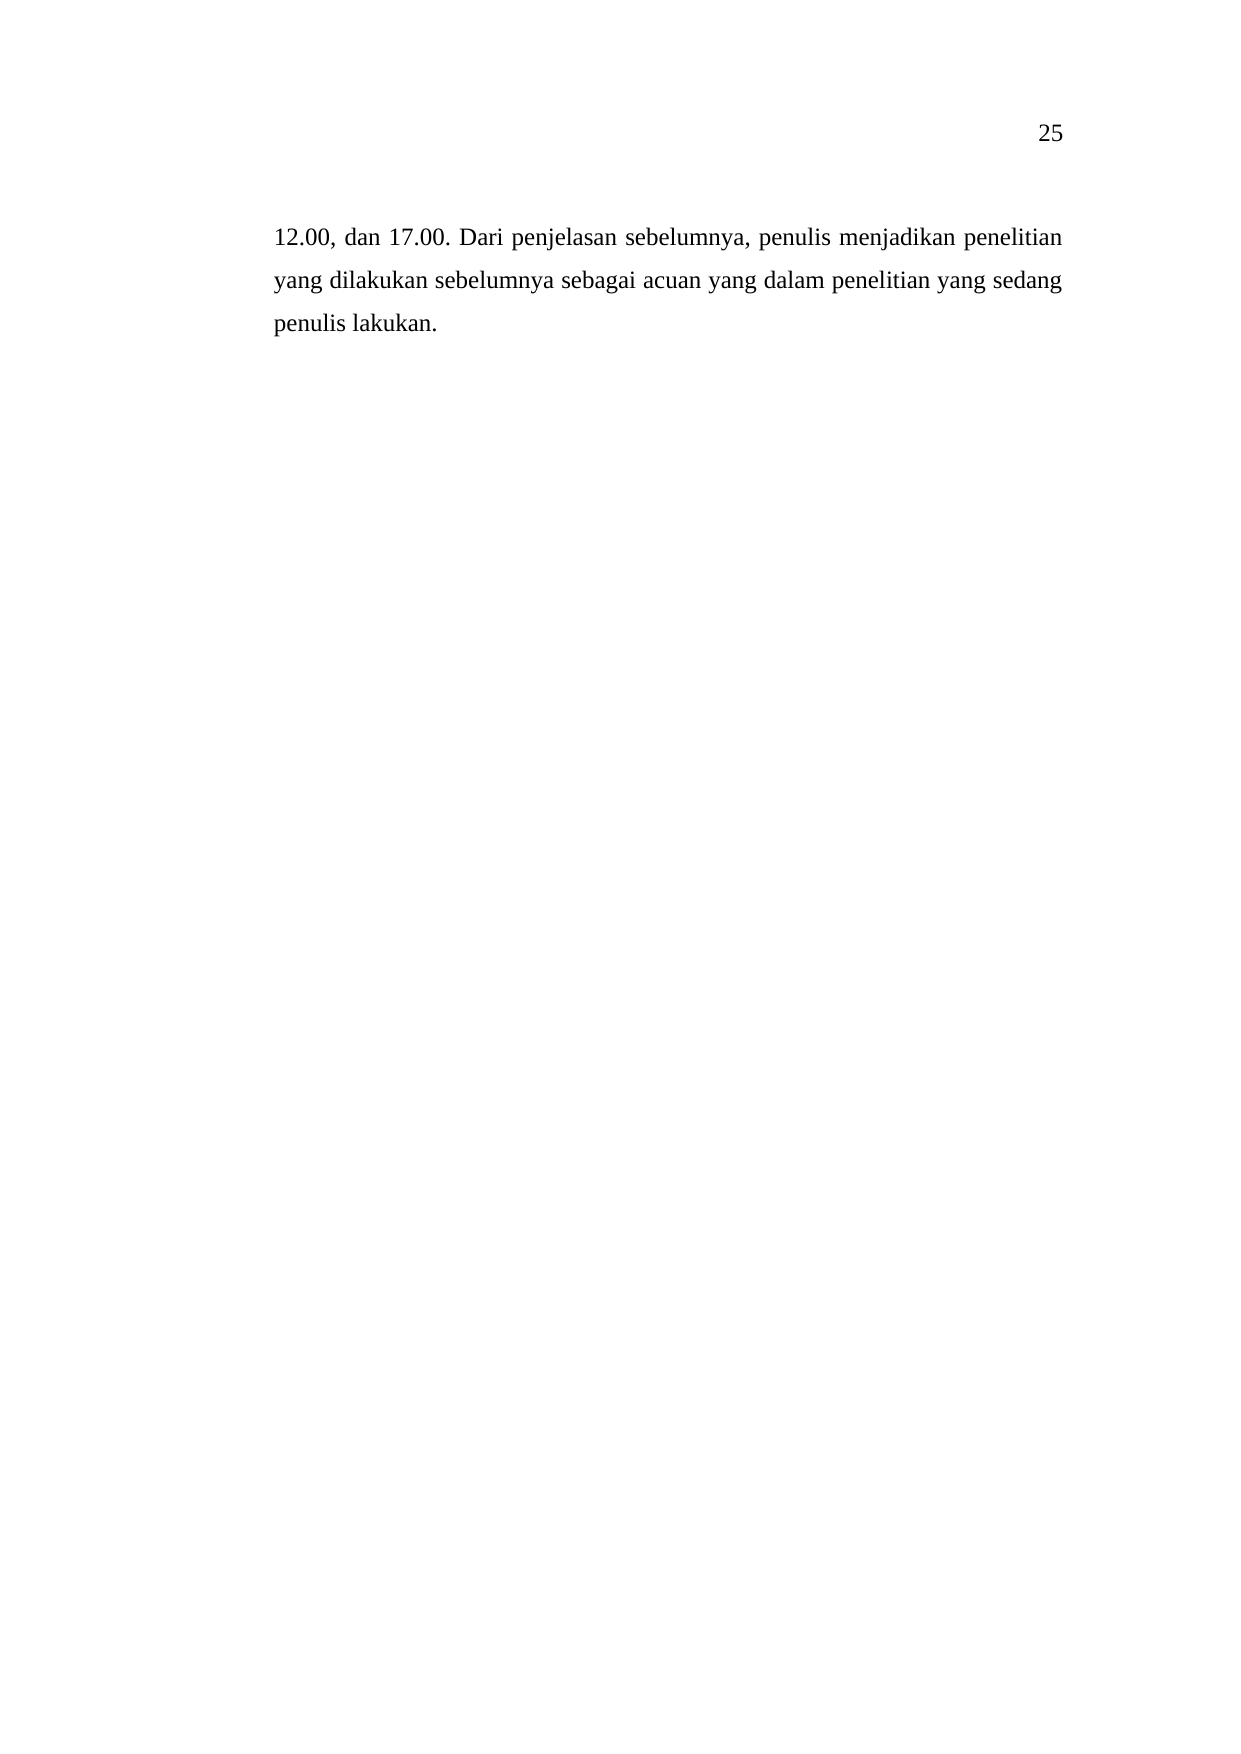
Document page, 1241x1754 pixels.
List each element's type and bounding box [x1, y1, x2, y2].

text [274, 222, 1063, 337]
